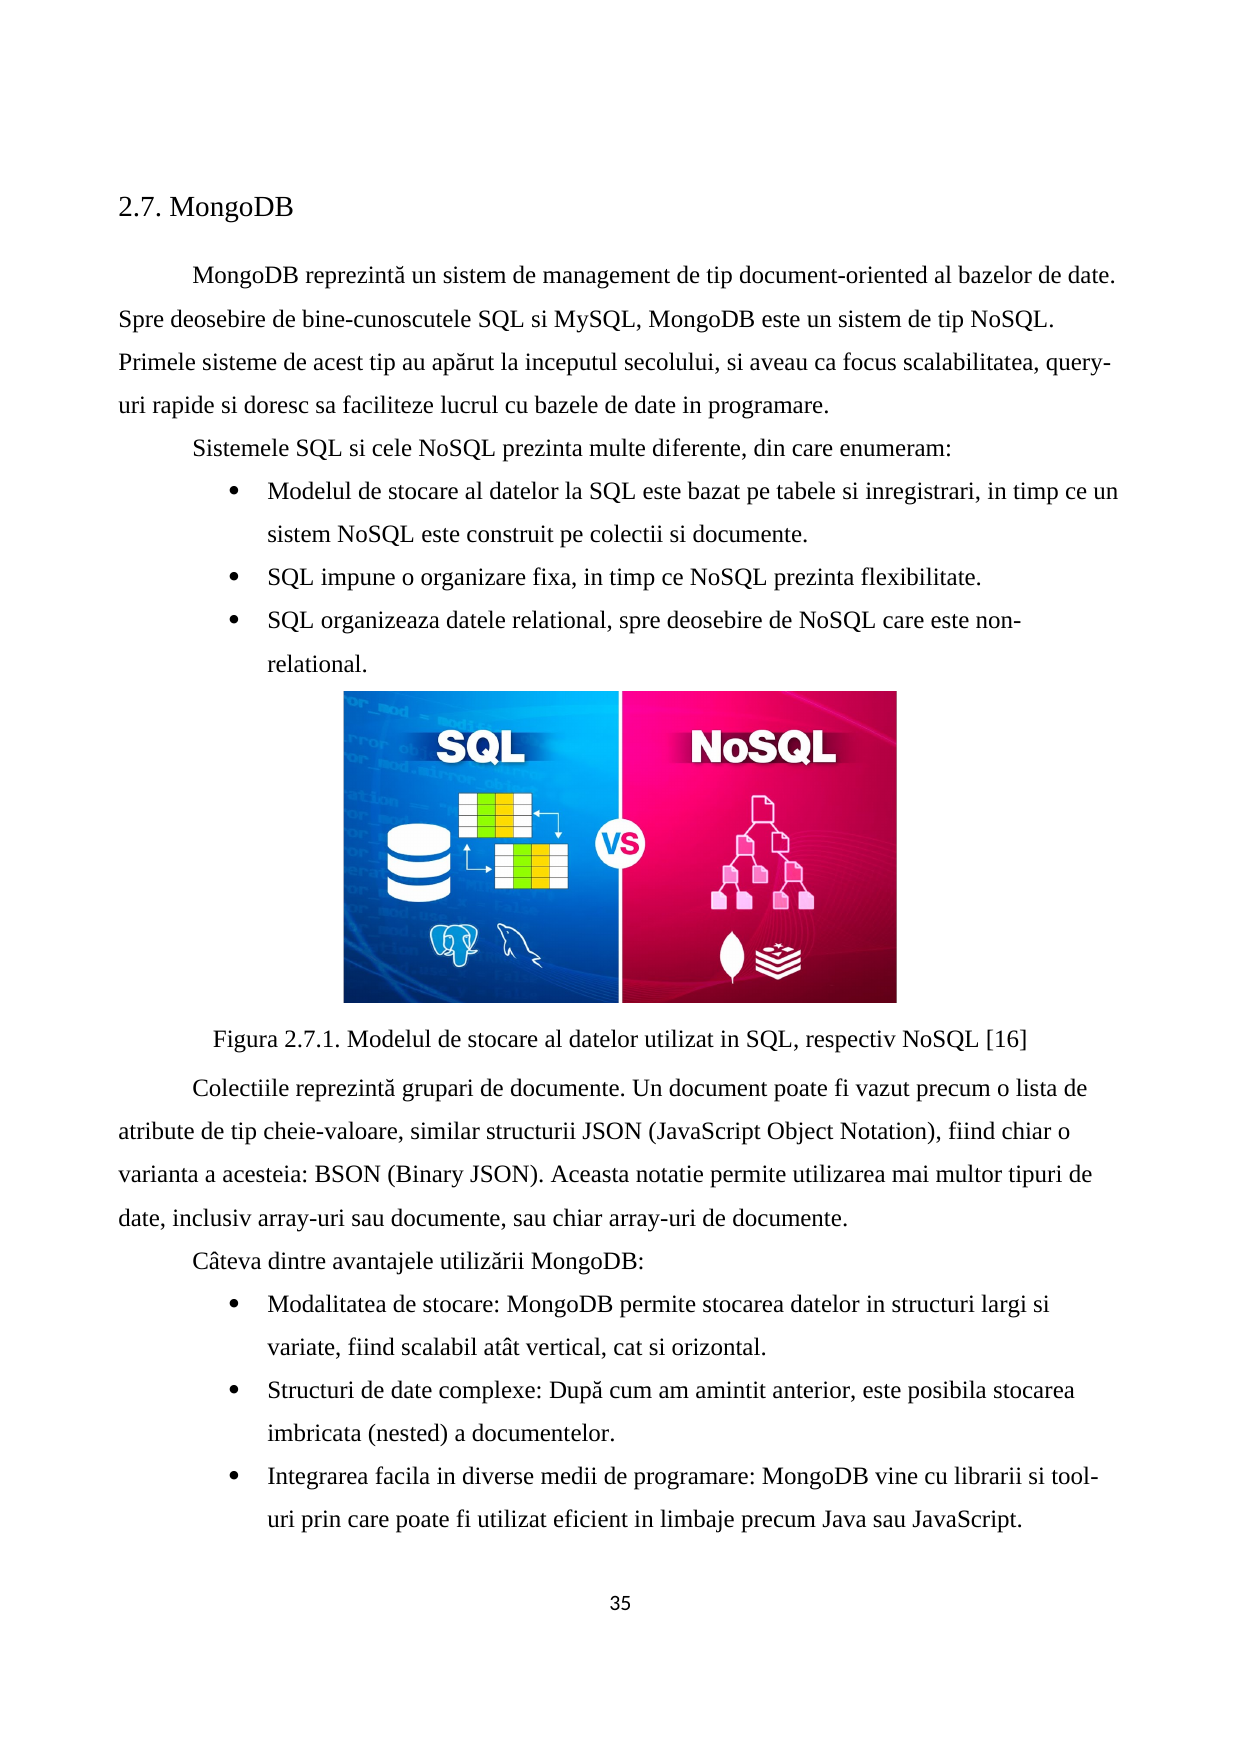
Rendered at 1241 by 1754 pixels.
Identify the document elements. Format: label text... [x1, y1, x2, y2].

list SQL organizeaza datele relational, spre deosebire de NoSQL care este non-relational. [229, 606, 1122, 677]
list SQL impune o organizare fixa, in timp ce NoSQL prezinta flexibilitate. [229, 562, 1122, 591]
list Modelul de stocare al datelor la SQL este bazat pe tabele si inregistrari, in timp ce un sistem NoSQL este construit pe colectii si documente. [229, 476, 1122, 548]
text MongoDB reprezintă un sistem de management de tip document-oriented al bazelor de date. Spre deosebire de bine-cunoscutele SQL si MySQL, MongoDB este un sistem de tip NoSQL. Primele sisteme de acest tip au apărut la inceputul secolului, si aveau ca focus scalabilitatea, query-uri rapide si doresc sa faciliteze lucrul cu bazele de date in programare. [118, 261, 1122, 419]
text Figura 2.7.1. Modelul de stocare al datelor utilizat in SQL, respectiv NoSQL [16] [118, 1024, 1122, 1052]
list Modalitatea de stocare: MongoDB permite stocarea datelor in structuri largi si variate, fiind scalabil atât vertical, cat si orizontal. [229, 1289, 1122, 1361]
text Colectiile reprezintă grupari de documente. Un document poate fi vazut precum o lista de atribute de tip cheie-valoare, similar structurii JSON (JavaScript Object Notation), fiind chiar o varianta a acesteia: BSON (Binary JSON). Aceasta notatie permite utilizarea mai multor tipuri de date, inclusiv array-uri sau documente, sau chiar array-uri de documente. [118, 1073, 1122, 1231]
list Integrarea facila in diverse medii de programare: MongoDB vine cu librarii si tool-uri prin care poate fi utilizat eficient in limbaje precum Java sau JavaScript. [229, 1461, 1122, 1533]
text 2.7. MongoDB [118, 189, 1122, 223]
picture [343, 691, 897, 1003]
text Câteva dintre avantajele utilizării MongoDB: [118, 1246, 1122, 1274]
text Sistemele SQL si cele NoSQL prezinta multe diferente, din care enumeram: [118, 433, 1122, 462]
list Structuri de date complexe: După cum am amintit anterior, este posibila stocarea imbricata (nested) a documentelor. [229, 1375, 1122, 1447]
